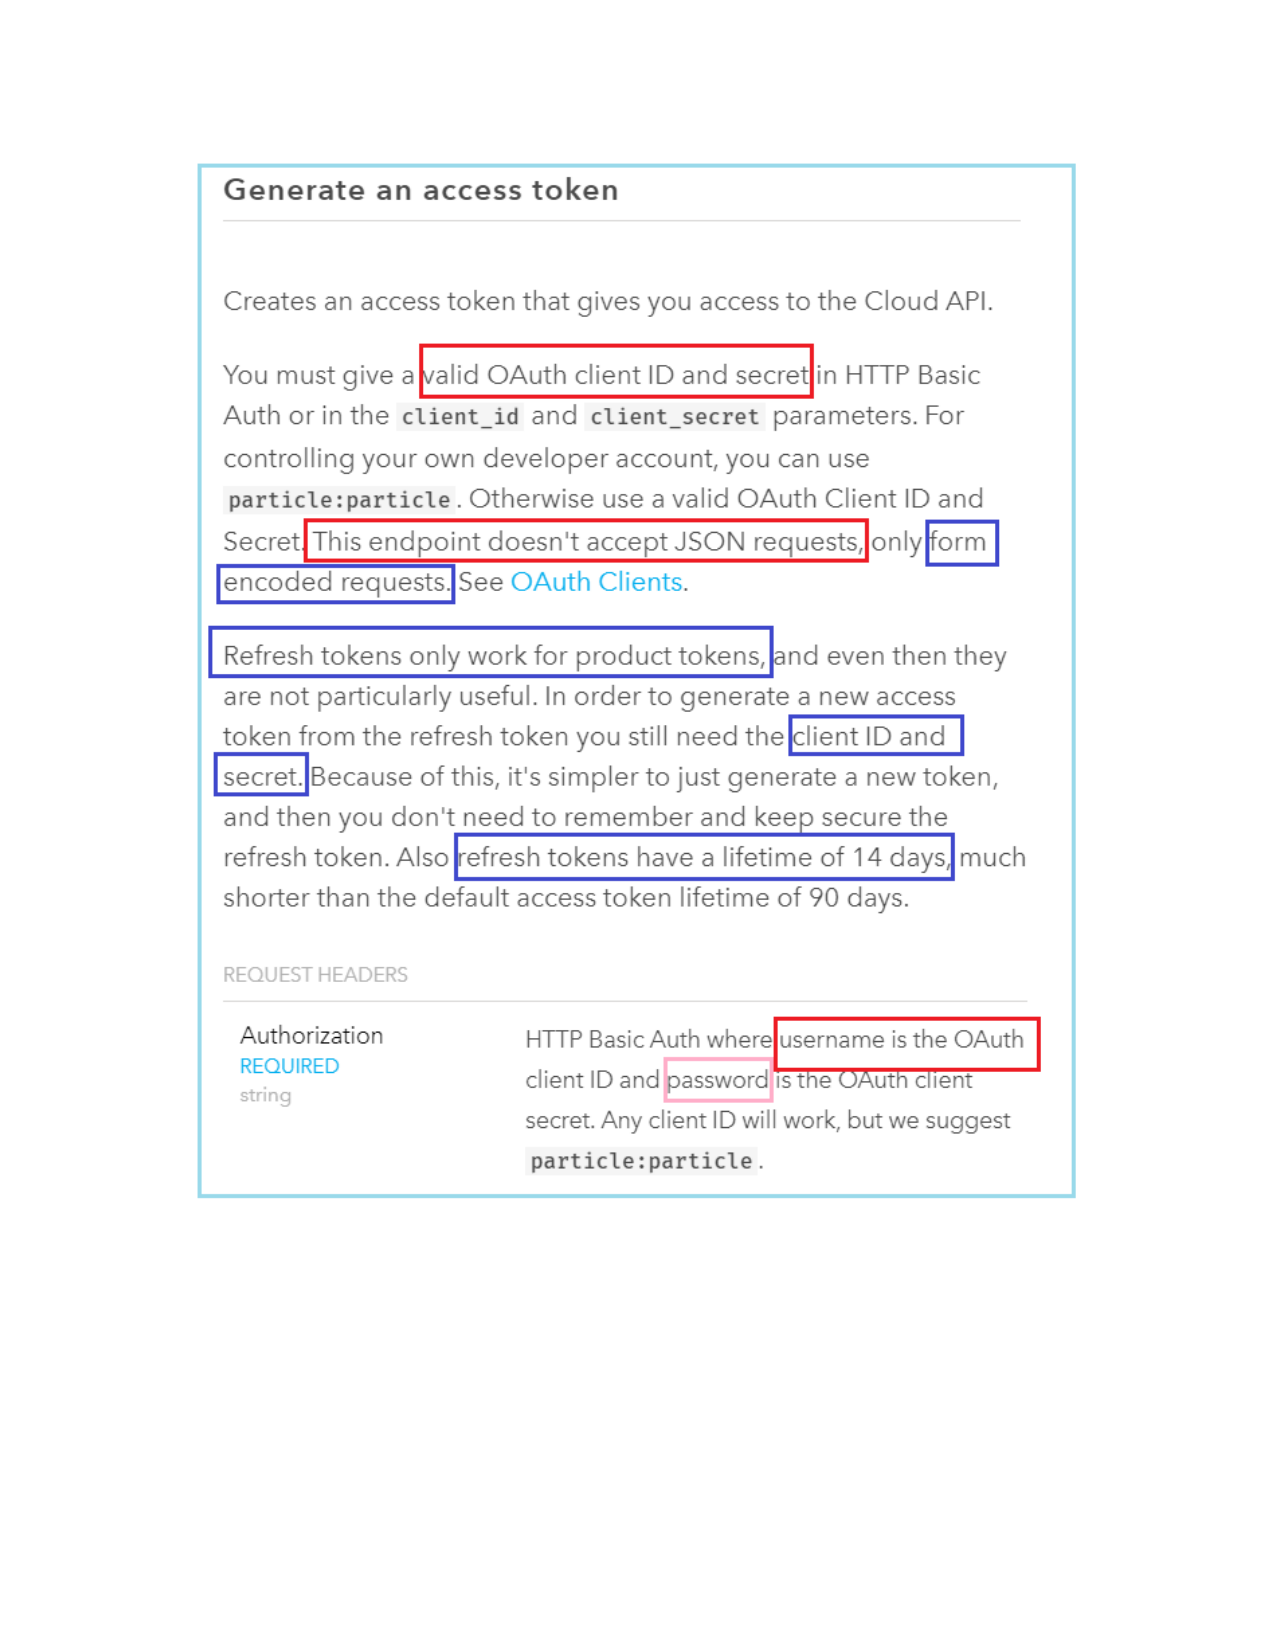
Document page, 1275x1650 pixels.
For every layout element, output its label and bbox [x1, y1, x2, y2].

picture [187, 150, 1088, 1209]
